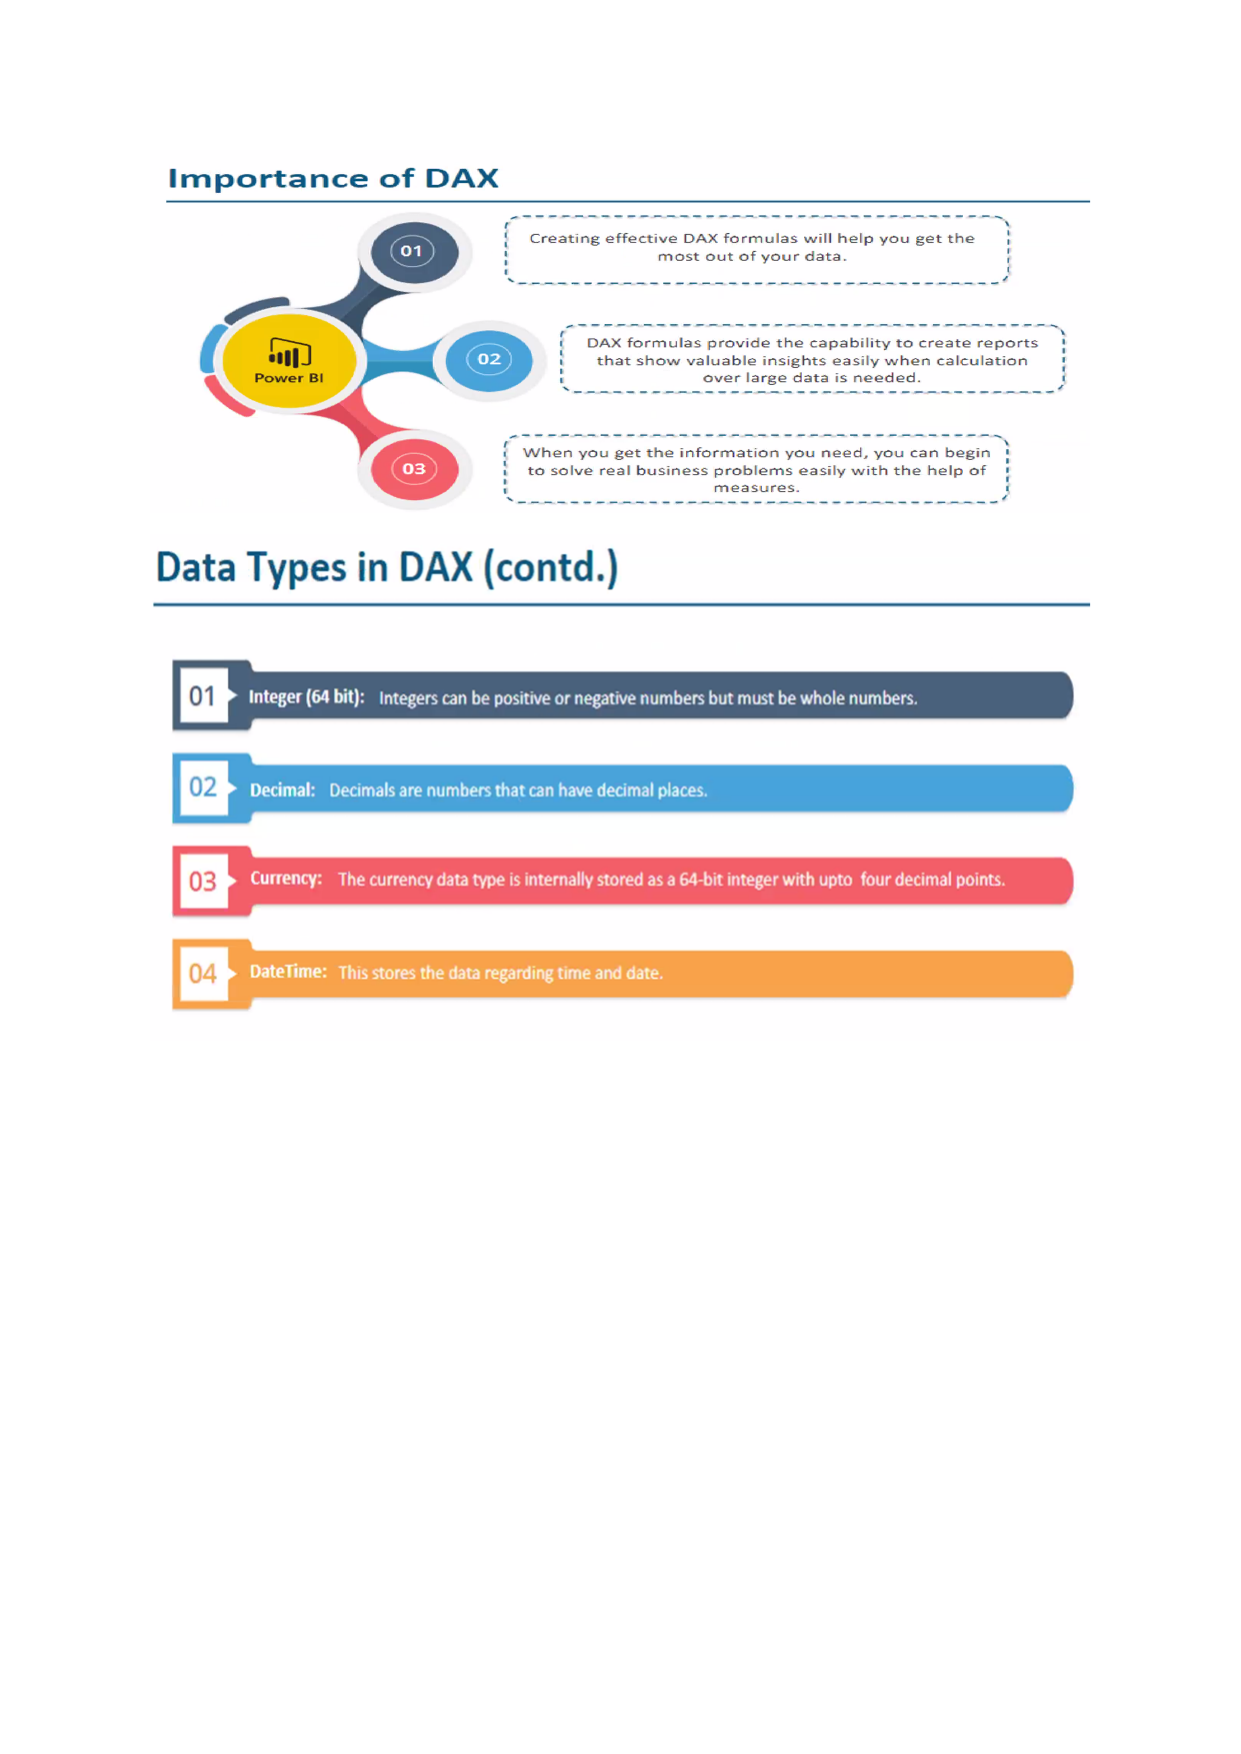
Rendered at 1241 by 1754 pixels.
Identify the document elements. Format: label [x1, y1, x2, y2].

picture [150, 150, 1091, 513]
picture [150, 534, 1091, 1041]
